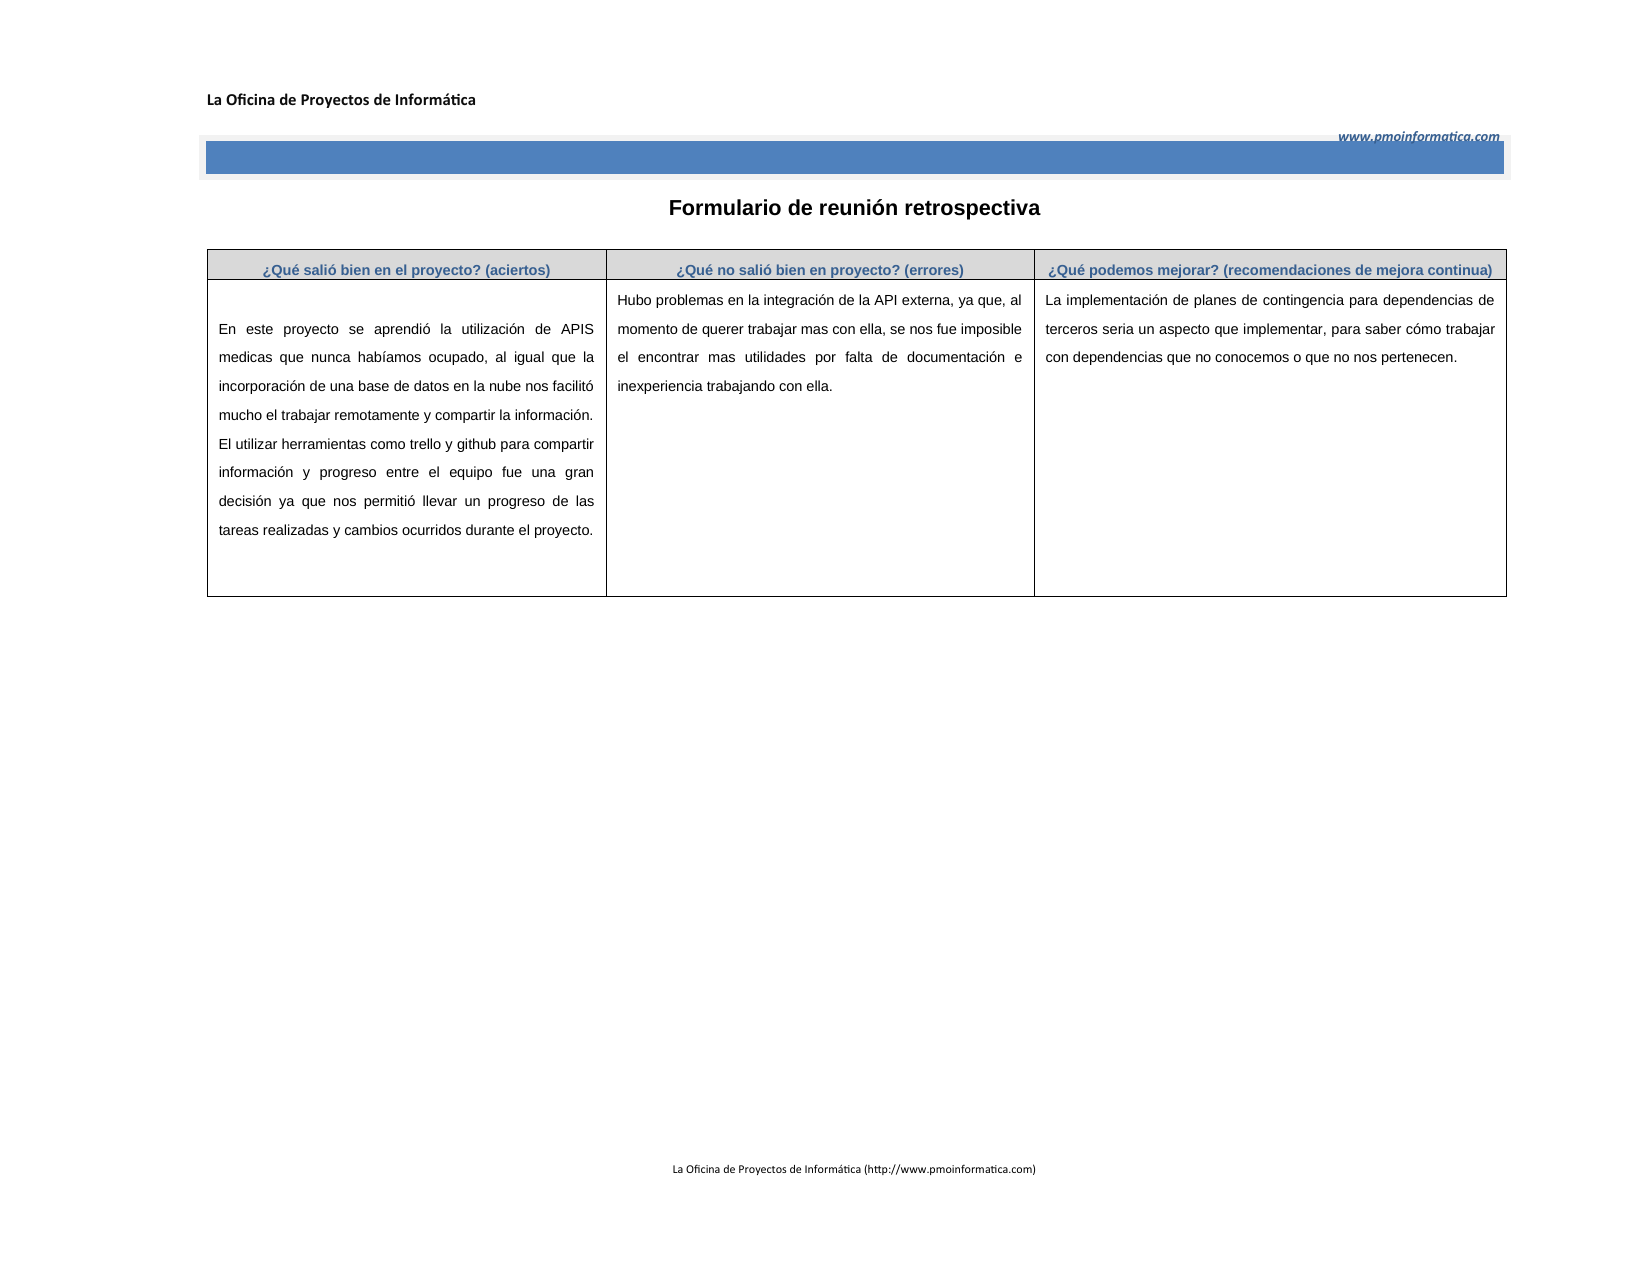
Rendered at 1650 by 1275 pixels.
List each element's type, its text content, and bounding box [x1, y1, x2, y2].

text Formulario de reunión retrospectiva [207, 177, 1502, 220]
table_header ¿Qué podemos mejorar? (recomendaciones de mejora continua) [1035, 250, 1506, 279]
table_header ¿Qué salió bien en el proyecto? (aciertos) [208, 250, 606, 279]
table_cell La implementación de planes de contingencia para dependencias de terceros seria un aspecto que implementar, para saber cómo trabajar con dependencias que no conocemos o que no nos pertenecen. [1035, 280, 1506, 596]
table_header ¿Qué no salió bien en proyecto? (errores) [607, 250, 1034, 279]
table_cell En este proyecto se aprendió la utilización de APIS medicas que nunca habíamos ocupado, al igual que la incorporación de una base de datos en la nube nos facilitó mucho el trabajar remotamente y compartir la información. El utilizar herramientas como trello y github para compartir información y progreso entre el equipo fue una gran decisión ya que nos permitió llevar un progreso de las tareas realizadas y cambios ocurridos durante el proyecto. [208, 280, 606, 596]
table_cell Hubo problemas en la integración de la API externa, ya que, al momento de querer trabajar mas con ella, se nos fue imposible el encontrar mas utilidades por falta de documentación e inexperiencia trabajando con ella. [607, 280, 1034, 596]
